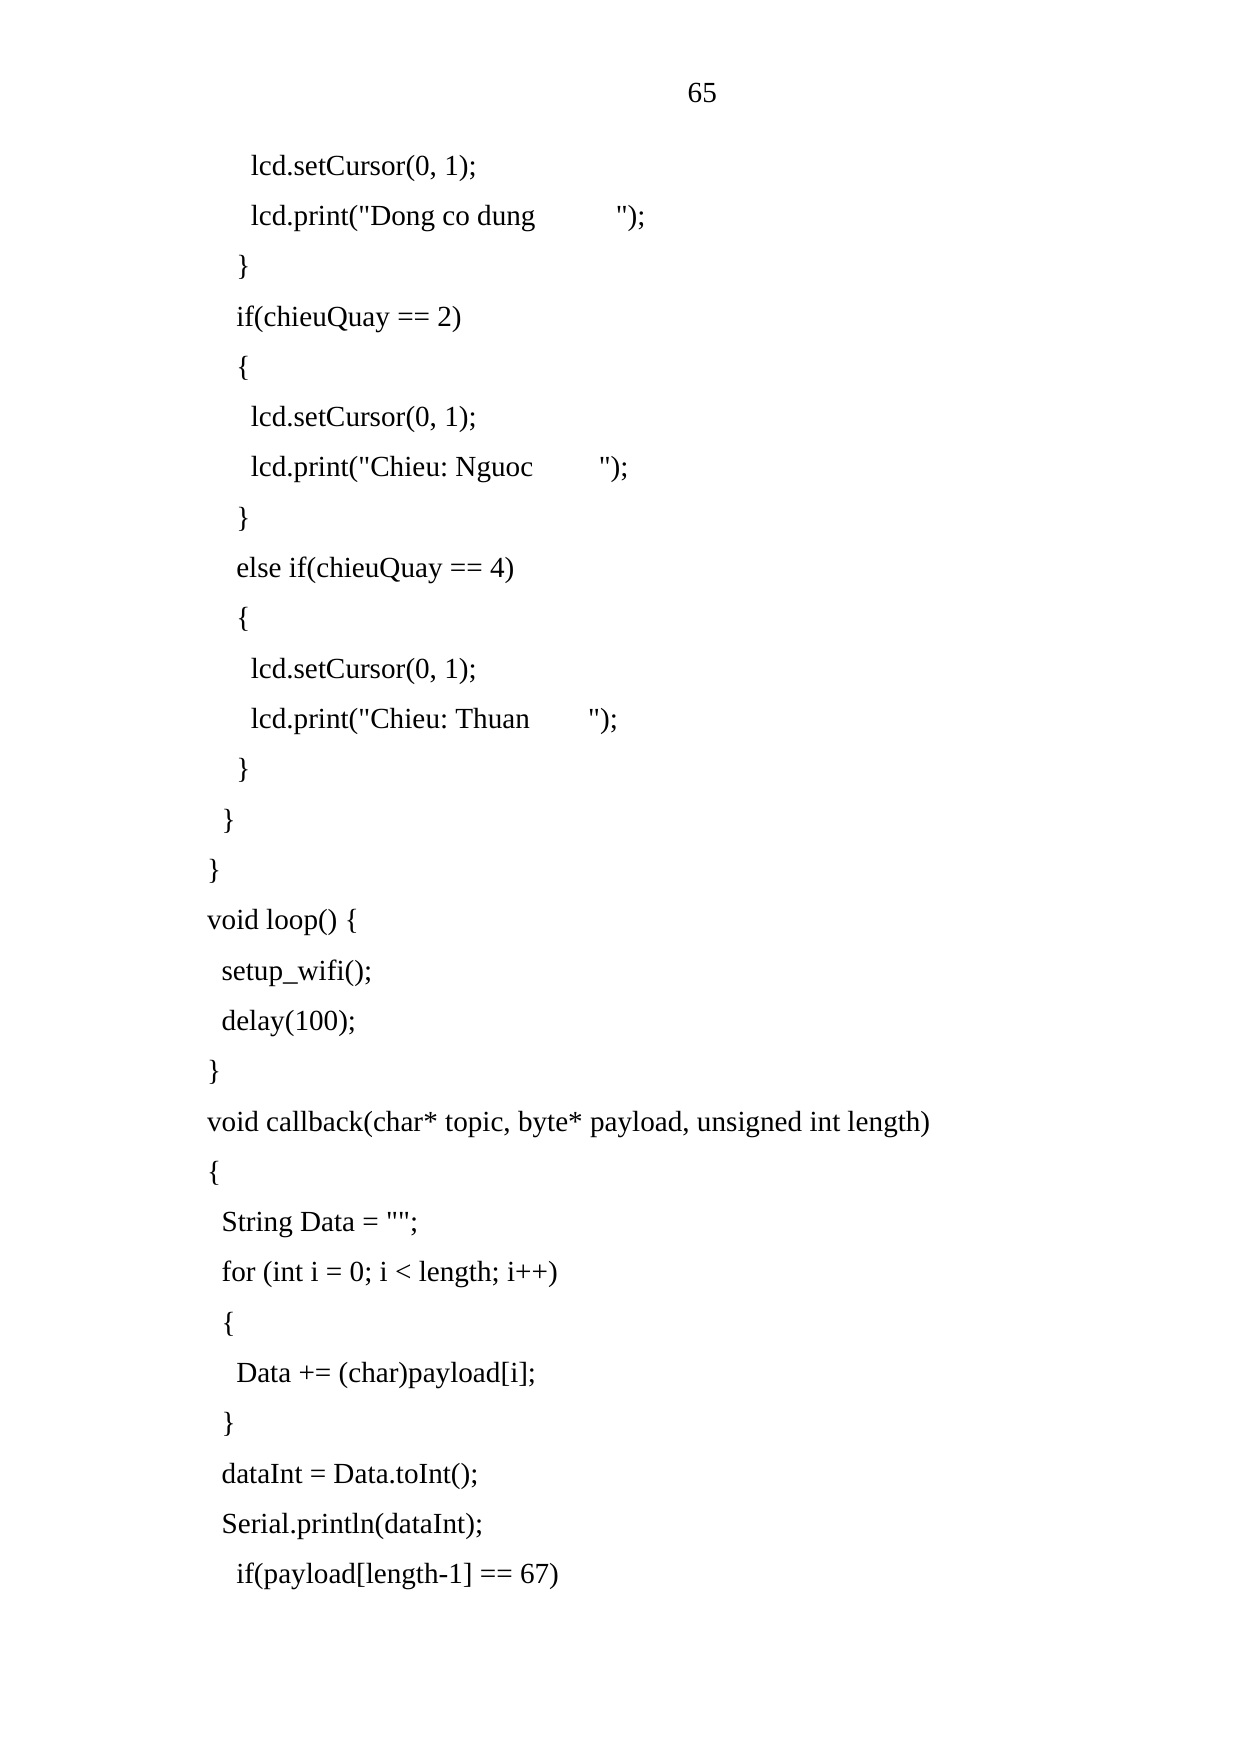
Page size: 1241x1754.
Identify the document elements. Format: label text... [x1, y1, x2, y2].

text } [207, 1053, 1122, 1087]
text Serial.println(dataInt); [207, 1506, 1122, 1540]
text } [207, 248, 1122, 282]
text for (int i = 0; i < length; i++) [207, 1254, 1122, 1288]
text lcd.print("Chieu: Nguoc "); [207, 449, 1122, 483]
text Data += (char)payload[i]; [207, 1355, 1122, 1389]
text String Data = ""; [207, 1204, 1122, 1238]
text void loop() { [207, 902, 1122, 936]
text } [207, 751, 1122, 785]
text void callback(char* topic, byte* payload, unsigned int length) [207, 1104, 1122, 1137]
text lcd.print("Dong co dung "); [207, 198, 1122, 232]
text lcd.setCursor(0, 1); [207, 399, 1122, 433]
text if(payload[length-1] == 67) [207, 1556, 1122, 1590]
text { [207, 1154, 1122, 1187]
text } [207, 1406, 1122, 1439]
text dataInt = Data.toInt(); [207, 1456, 1122, 1489]
text lcd.setCursor(0, 1); [207, 651, 1122, 684]
text delay(100); [207, 1003, 1122, 1037]
text { [207, 349, 1122, 382]
text } [207, 852, 1122, 886]
text } [207, 802, 1122, 835]
text if(chieuQuay == 2) [207, 299, 1122, 332]
text { [207, 1305, 1122, 1338]
text } [207, 500, 1122, 533]
text setup_wifi(); [207, 953, 1122, 986]
text lcd.setCursor(0, 1); [207, 148, 1122, 181]
text { [207, 601, 1122, 634]
text lcd.print("Chieu: Thuan "); [207, 701, 1122, 735]
text else if(chieuQuay == 4) [207, 550, 1122, 584]
